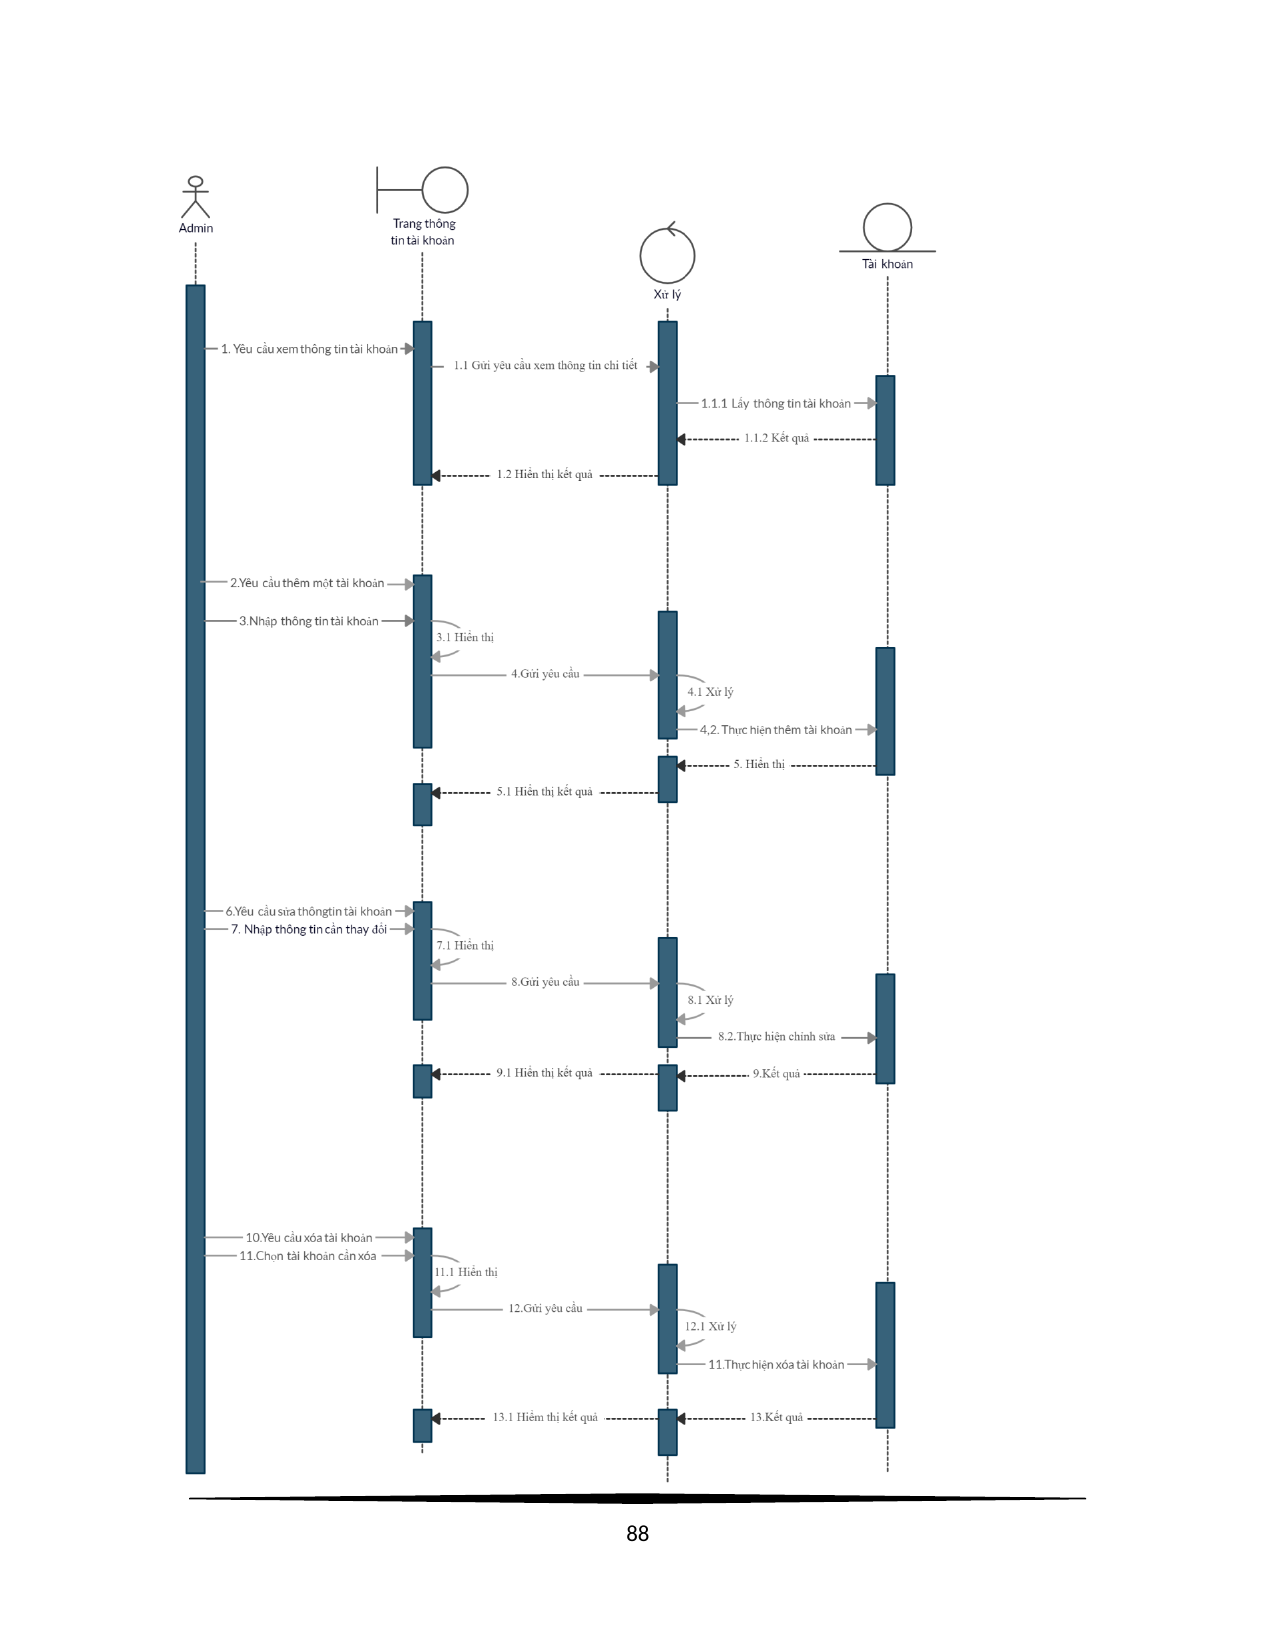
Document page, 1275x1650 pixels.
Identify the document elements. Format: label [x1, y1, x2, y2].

picture [150, 150, 953, 1491]
